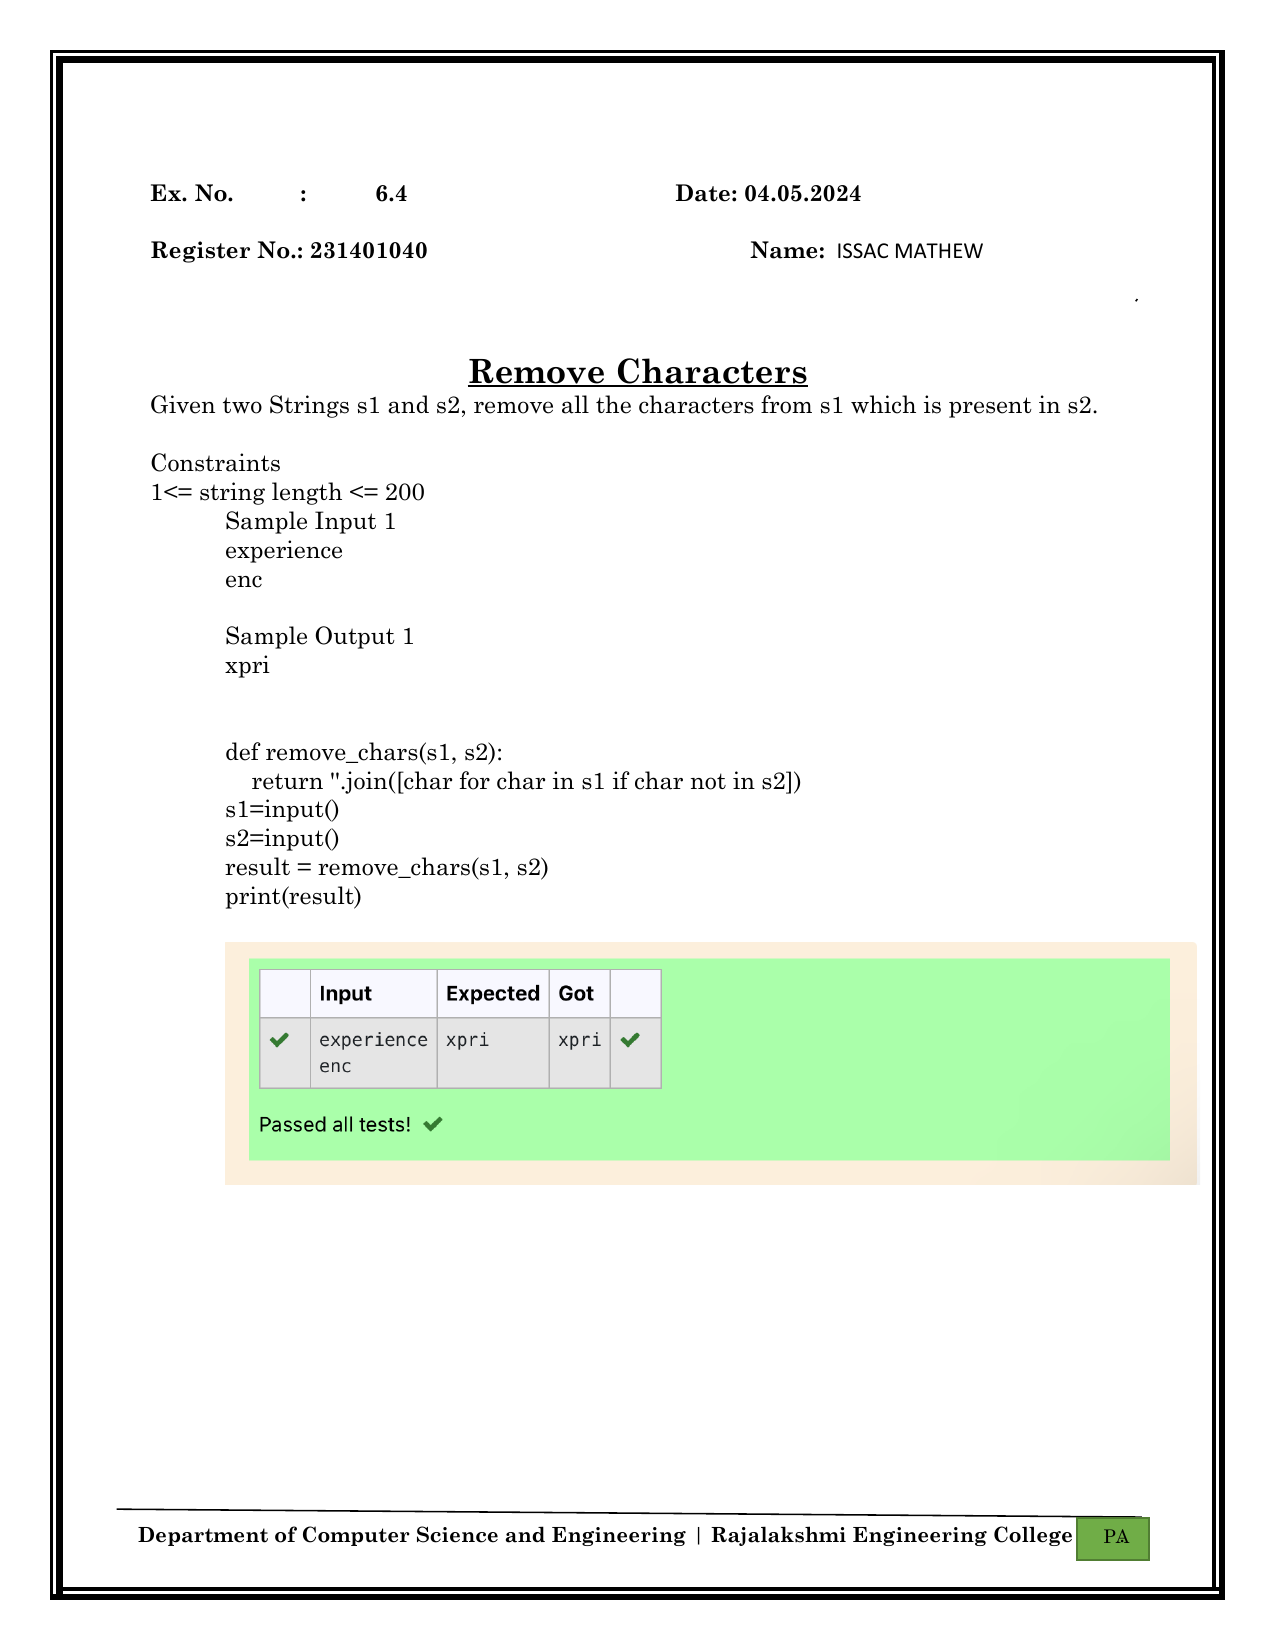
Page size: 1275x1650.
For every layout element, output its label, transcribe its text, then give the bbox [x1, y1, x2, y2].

text Sample Input 1 [225, 506, 1125, 534]
text Register No.: 231401040 Name: ISSAC MATHEW [150, 236, 1125, 264]
text Constraints [150, 448, 1125, 477]
picture [225, 938, 1200, 1185]
text s2=input() [225, 823, 1125, 852]
text Given two Strings s1 and s2, remove all the characters from s1 which is present in s2. [150, 390, 1125, 419]
text Ex. No. : 6.4 Date: 04.05.2024 [150, 179, 1125, 207]
text print(result) [225, 881, 1125, 910]
text experience [225, 534, 1125, 563]
text xpri [225, 650, 1125, 679]
text result = remove_chars(s1, s2) [225, 852, 1125, 881]
text Sample Output 1 [225, 621, 1125, 650]
text def remove_chars(s1, s2): [225, 737, 1125, 765]
text Remove Characters [150, 350, 1125, 390]
text enc [225, 563, 1125, 592]
text 1<= string length <= 200 [150, 477, 1125, 506]
text s1=input() [225, 794, 1125, 823]
text return ''.join([char for char in s1 if char not in s2]) [225, 765, 1125, 794]
